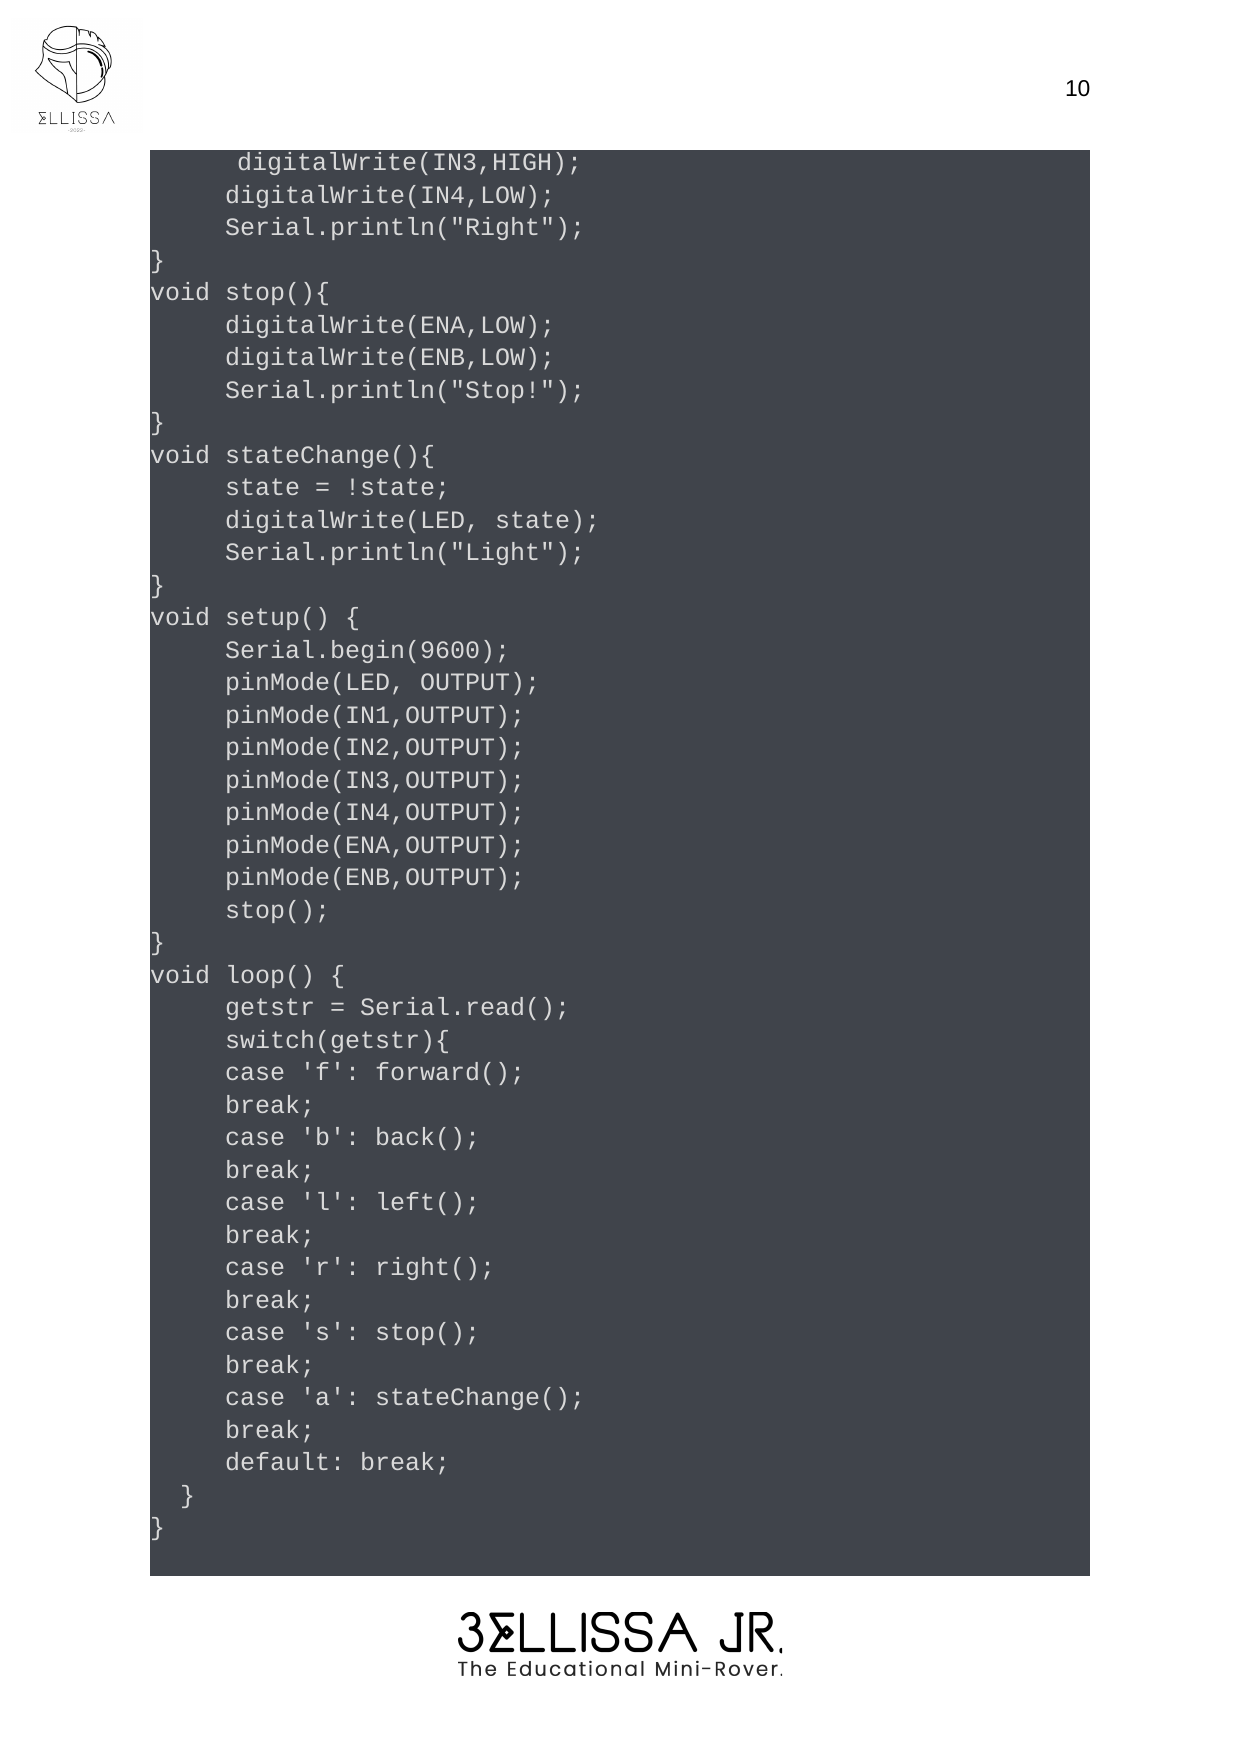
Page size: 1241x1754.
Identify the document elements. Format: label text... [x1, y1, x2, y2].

text case 'b': back(); [150, 1125, 1090, 1153]
text break; [150, 1092, 1090, 1121]
text Serial.println("Stop!"); [150, 377, 1090, 406]
text pinMode(IN3,OUTPUT); [150, 767, 1090, 796]
picture [11, 18, 143, 133]
text digitalWrite(ENA,LOW); [150, 312, 1090, 341]
text break; [150, 1417, 1090, 1446]
text case 'l': left(); [150, 1190, 1090, 1218]
text Serial.println("Light"); } [150, 540, 1090, 601]
text } [150, 247, 1090, 276]
text break; [150, 1352, 1090, 1381]
text void loop() { [150, 962, 1090, 991]
text pinMode(IN4,OUTPUT); [150, 800, 1090, 828]
text void stateChange(){ [150, 442, 1090, 471]
text } [150, 930, 1090, 958]
text pinMode(IN2,OUTPUT); [150, 735, 1090, 763]
text stop(); [150, 897, 1090, 926]
text pinMode(IN1,OUTPUT); [150, 702, 1090, 731]
text pinMode(LED, OUTPUT); [150, 670, 1090, 698]
text } [150, 410, 1090, 438]
text state = !state; [150, 475, 1090, 503]
text break; [150, 1157, 1090, 1186]
text Serial.begin(9600); [150, 637, 1090, 666]
text Serial.println("Right"); [150, 215, 1090, 243]
text case 'a': stateChange(); [150, 1385, 1090, 1413]
text getstr = Serial.read(); [150, 995, 1090, 1023]
text digitalWrite(ENB,LOW); [150, 345, 1090, 373]
text case 'r': right(); [150, 1255, 1090, 1283]
text void setup() { [150, 605, 1090, 633]
text switch(getstr){ [150, 1027, 1090, 1056]
text } [150, 1482, 1090, 1511]
text digitalWrite(IN4,LOW); [150, 182, 1090, 211]
text pinMode(ENB,OUTPUT); [150, 865, 1090, 893]
text digitalWrite(LED, state); [150, 507, 1090, 536]
text case 's': stop(); [150, 1320, 1090, 1348]
text digitalWrite(IN3,HIGH); [150, 150, 1090, 178]
text default: break; [150, 1450, 1090, 1478]
text } [150, 1515, 1090, 1543]
text break; [150, 1287, 1090, 1316]
text case 'f': forward(); [150, 1060, 1090, 1088]
text pinMode(ENA,OUTPUT); [150, 832, 1090, 861]
picture [458, 1612, 783, 1676]
text void stop(){ [150, 280, 1090, 308]
text break; [150, 1222, 1090, 1251]
